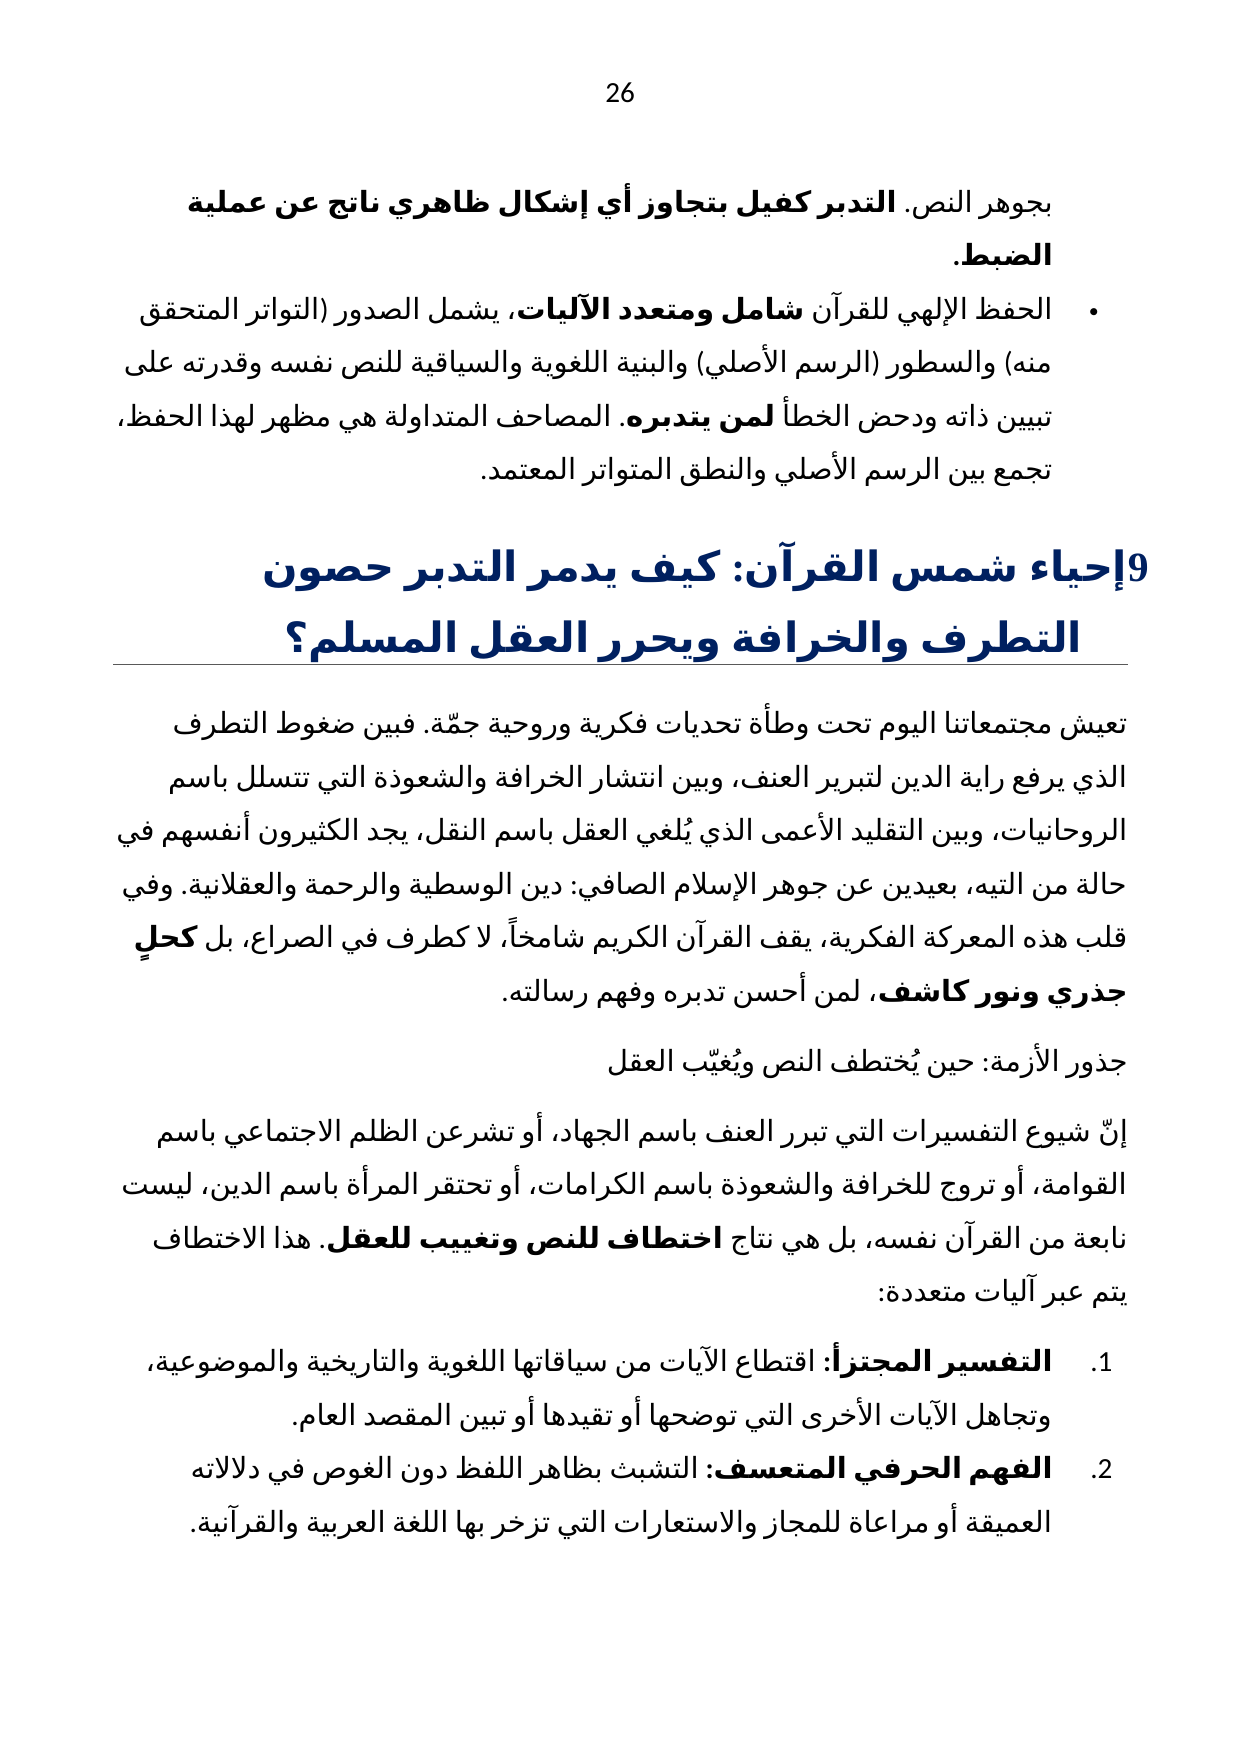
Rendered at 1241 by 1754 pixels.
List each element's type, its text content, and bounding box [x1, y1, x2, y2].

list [112, 184, 1090, 273]
list التفسير المجتزأ: اقتطاع الآيات من سياقاتها اللغوية والتاريخية والموضوعية، وتجاهل الآيات الأخرى التي توضحها أو تقيدها أو تبين المقصد العام. [112, 1343, 1090, 1432]
text تعيش مجتمعاتنا اليوم تحت وطأة تحديات فكرية وروحية جمّة. فبين ضغوط التطرف الذي يرفع راية الدين لتبرير العنف، وبين انتشار الخرافة والشعوذة التي تتسلل باسم الروحانيات، وبين التقليد الأعمى الذي يُلغي العقل باسم النقل، يجد الكثيرون أنفسهم في حالة من التيه، بعيدين عن جوهر الإسلام الصافي: دين الوسطية والرحمة والعقلانية. وفي قلب هذه المعركة الفكرية، يقف القرآن الكريم شامخاً، لا كطرف في الصراع، بل كحلٍ جذري ونور كاشف، لمن أحسن تدبره وفهم رسالته. [112, 706, 1128, 1008]
text إنّ شيوع التفسيرات التي تبرر العنف باسم الجهاد، أو تشرعن الظلم الاجتماعي باسم القوامة، أو تروج للخرافة والشعوذة باسم الكرامات، أو تحتقر المرأة باسم الدين، ليست نابعة من القرآن نفسه، بل هي نتاج اختطاف للنص وتغييب للعقل. هذا الاختطاف يتم عبر آليات متعددة: [112, 1113, 1128, 1309]
text جذور الأزمة: حين يُختطف النص ويُغيّب العقل [112, 1043, 1128, 1078]
list الحفظ الإلهي للقرآن شامل ومتعدد الآليات، يشمل الصدور (التواتر المتحقق منه) والسطور (الرسم الأصلي) والبنية اللغوية والسياقية للنص نفسه وقدرته على تبيين ذاته ودحض الخطأ لمن يتدبره. المصاحف المتداولة هي مظهر لهذا الحفظ، تجمع بين الرسم الأصلي والنطق المتواتر المعتمد. [112, 291, 1090, 487]
list الفهم الحرفي المتعسف: التشبث بظاهر اللفظ دون الغوص في دلالاته العميقة أو مراعاة للمجاز والاستعارات التي تزخر بها اللغة العربية والقرآنية. [112, 1450, 1090, 1539]
subtitle إحياء شمس القرآن: كيف يدمر التدبر حصون التطرف والخرافة ويحرر العقل المسلم؟ [112, 542, 1128, 665]
